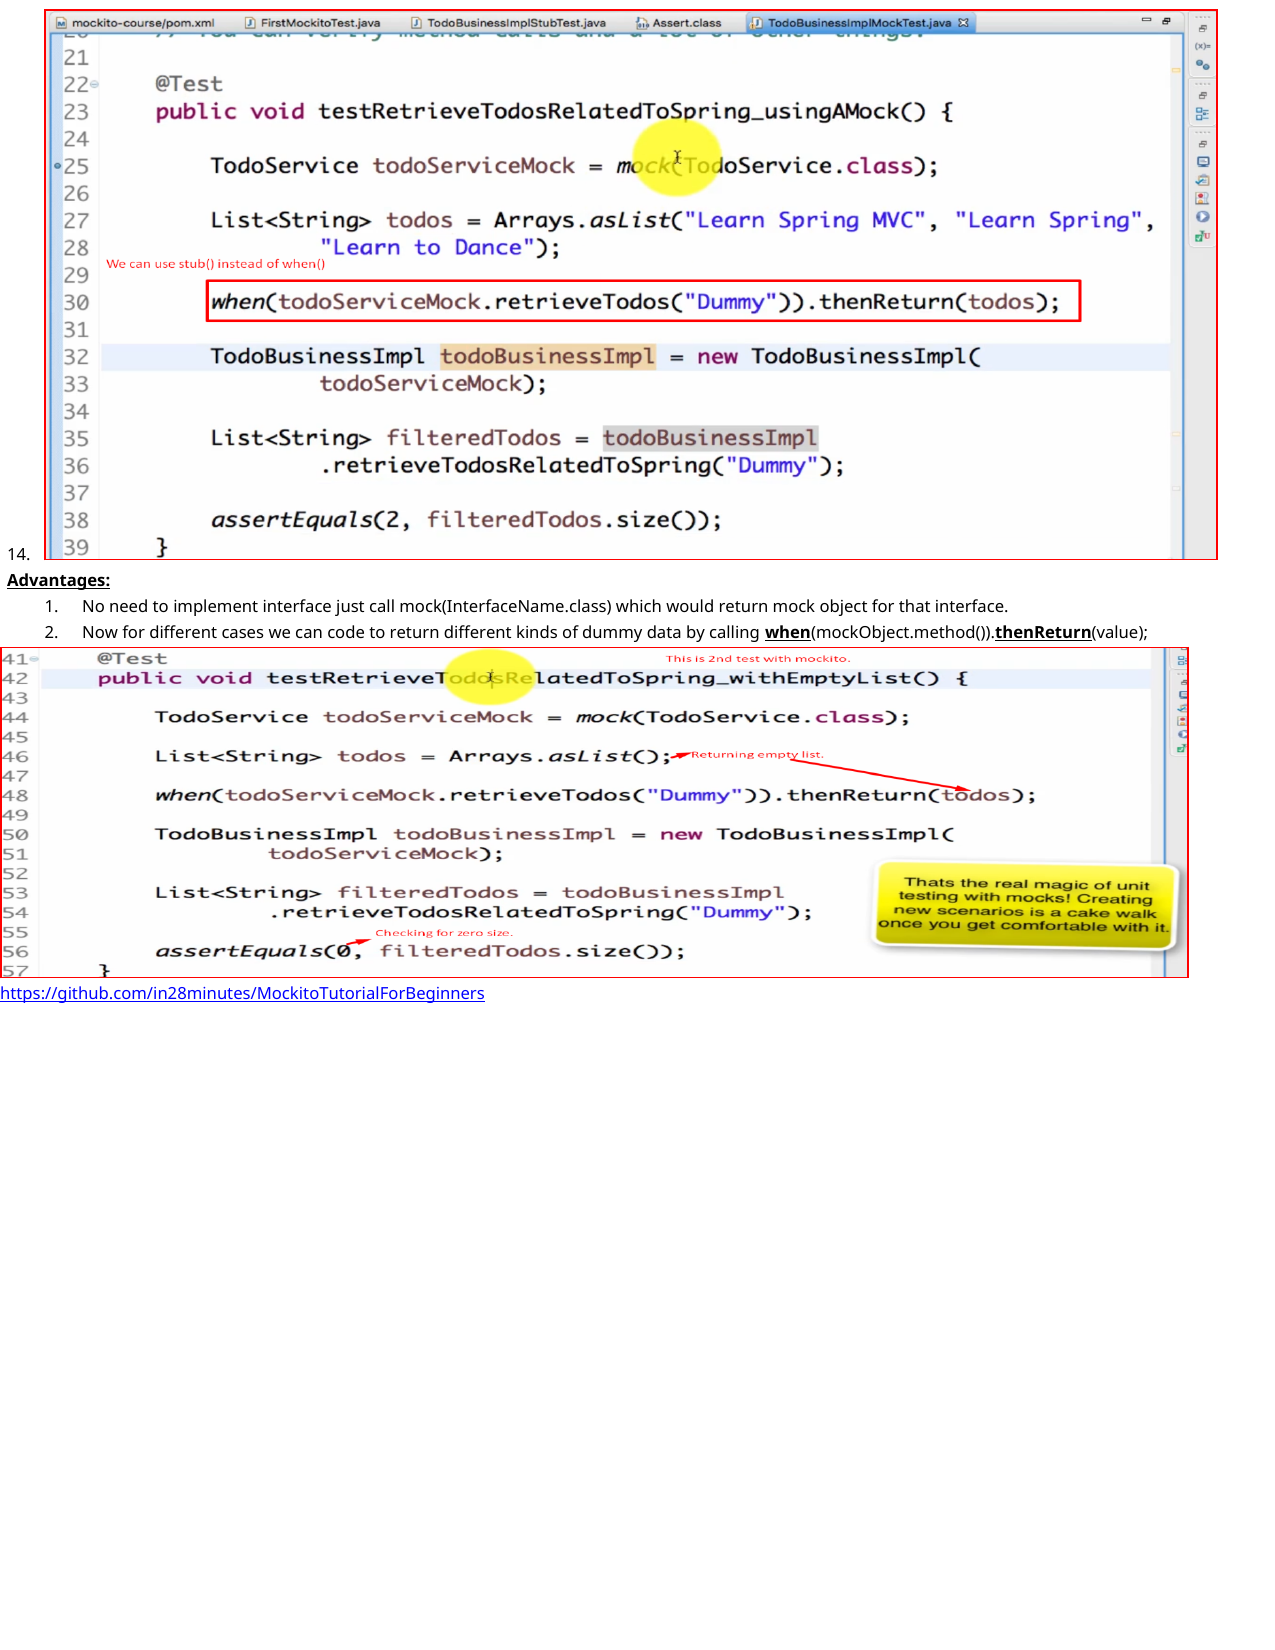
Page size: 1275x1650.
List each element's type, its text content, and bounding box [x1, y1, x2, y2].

picture [2, 648, 1187, 977]
list No need to implement interface just call mock(InterfaceName.class) which would return mock object for that interface. [44, 594, 1255, 617]
picture [46, 11, 1216, 559]
text Advantages: [7, 568, 1255, 591]
list Now for different cases we can code to return different kinds of dummy data by calling when(mockObject.method()).thenReturn(value); [44, 621, 1255, 643]
text https://github.com/in28minutes/MockitoTutorialForBeginners [0, 982, 1255, 1004]
